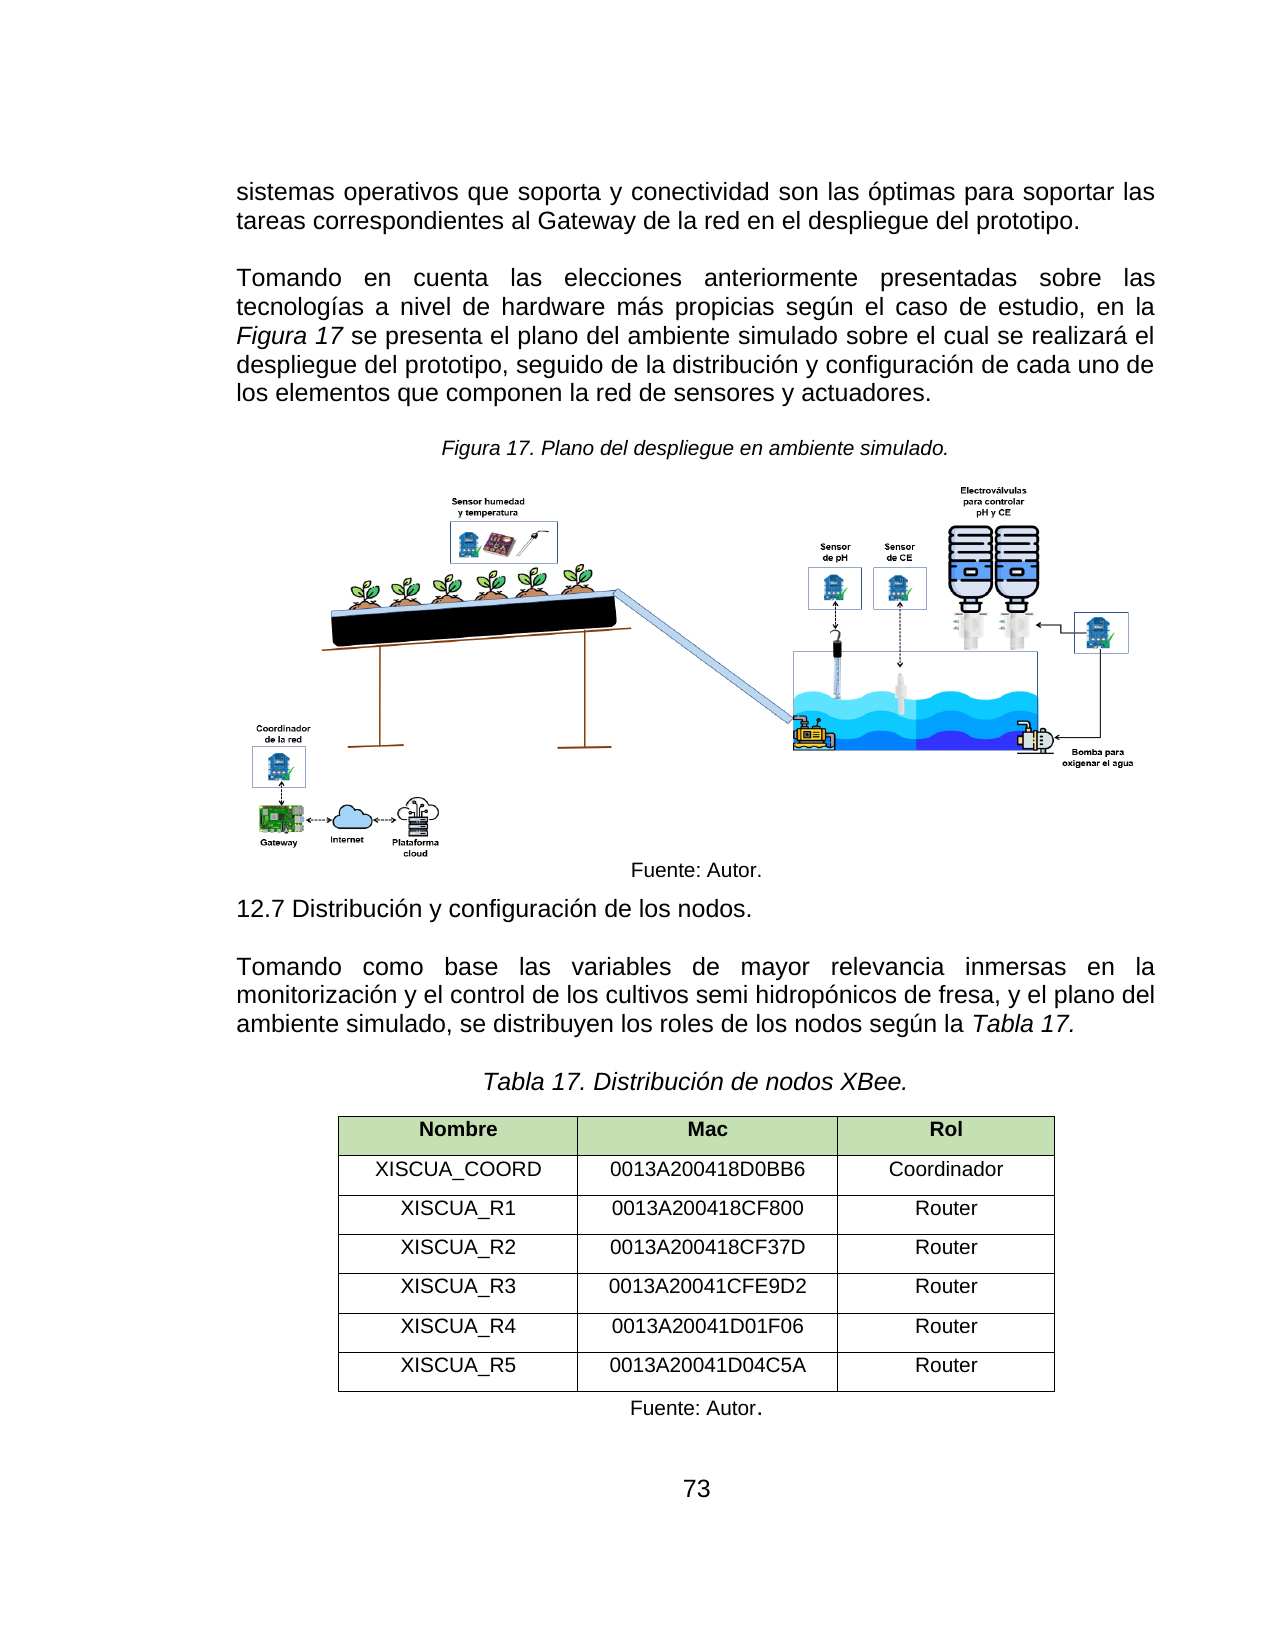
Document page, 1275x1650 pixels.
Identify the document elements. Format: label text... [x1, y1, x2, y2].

table_cell XISCUA_R5 [339, 1353, 577, 1391]
table_cell XISCUA_R1 [339, 1196, 577, 1234]
table_cell Coordinador [838, 1156, 1054, 1194]
table_cell XISCUA_COORD [339, 1156, 577, 1194]
table_cell Router [838, 1196, 1054, 1234]
table_cell 0013A20041D01F06 [578, 1314, 837, 1352]
table_cell 0013A20041CFE9D2 [578, 1274, 837, 1312]
table_cell XISCUA_R3 [339, 1274, 577, 1312]
table_cell Router [838, 1235, 1054, 1273]
picture [245, 480, 1149, 858]
text Tomando en cuenta las elecciones anteriormente presentadas sobre las tecnologías a nivel de hardware más propicias según el caso de estudio, en la Figura 17 se presenta el plano del ambiente simulado sobre el cual se realizará el despliegue del prototipo, seguido de la distribución y configuración de cada uno de los elementos que componen la red de sensores y actuadores. [236, 263, 1157, 407]
table_cell 0013A200418CF37D [578, 1235, 837, 1273]
table_header Mac [578, 1117, 837, 1155]
table_header Rol [838, 1117, 1054, 1155]
table_cell 0013A200418CF800 [578, 1196, 837, 1234]
table_cell Router [838, 1353, 1054, 1391]
table_cell Router [838, 1314, 1054, 1352]
text Fuente: Autor. [236, 858, 1157, 882]
subtitle 12.7 Distribución y configuración de los nodos. [236, 894, 1157, 923]
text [236, 177, 1157, 235]
table_cell XISCUA_R4 [339, 1314, 577, 1352]
text Tomando como base las variables de mayor relevancia inmersas en la monitorización y el control de los cultivos semi hidropónicos de fresa, y el plano del ambiente simulado, se distribuyen los roles de los nodos según la Tabla 17. [236, 951, 1157, 1038]
table_cell Router [838, 1274, 1054, 1312]
text Fuente: Autor. [236, 1392, 1157, 1421]
table_cell 0013A200418D0BB6 [578, 1156, 837, 1194]
table_cell 0013A20041D04C5A [578, 1353, 837, 1391]
table_header Nombre [339, 1117, 577, 1155]
table_cell XISCUA_R2 [339, 1235, 577, 1273]
text Tabla 17. Distribución de nodos XBee. [236, 1066, 1157, 1095]
text Figura 17. Plano del despliegue en ambiente simulado. [236, 436, 1157, 460]
